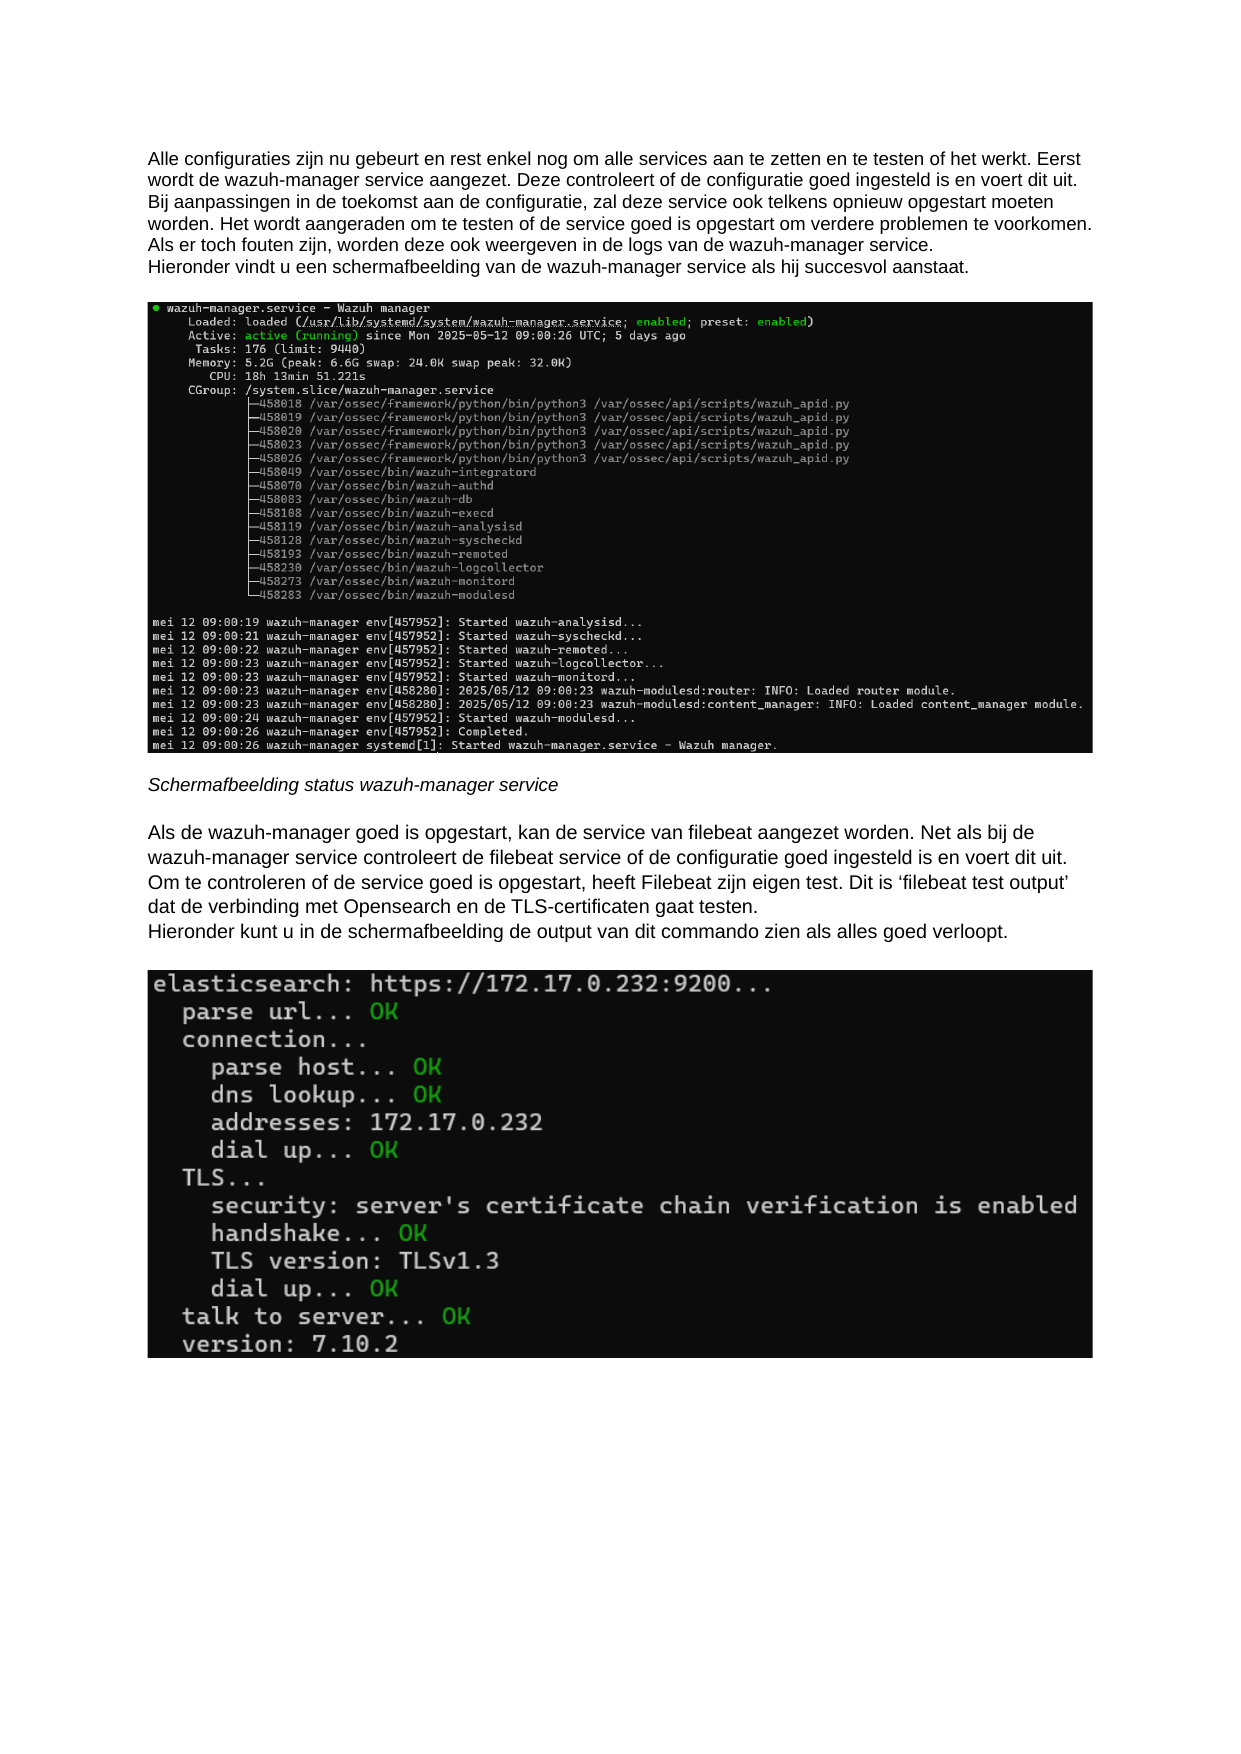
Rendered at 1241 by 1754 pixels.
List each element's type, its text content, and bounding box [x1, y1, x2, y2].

text Alle configuraties zijn nu gebeurt en rest enkel nog om alle services aan te zetten en te testen of het werkt. Eerst wordt de wazuh-manager service aangezet. Deze controleert of de configuratie goed ingesteld is en voert dit uit. Bij aanpassingen in de toekomst aan de configuratie, zal deze service ook telkens opnieuw opgestart moeten worden. Het wordt aangeraden om te testen of de service goed is opgestart om verdere problemen te voorkomen. Als er toch fouten zijn, worden deze ook weergeven in de logs van de wazuh-manager service. Hieronder vindt u een schermafbeelding van de wazuh-manager service als hij succesvol aanstaat. [148, 148, 1092, 277]
picture [147, 970, 1093, 1358]
text Als de wazuh-manager goed is opgestart, kan de service van filebeat aangezet worden. Net als bij de wazuh-manager service controleert de filebeat service of de configuratie goed ingesteld is en voert dit uit. Om te controleren of de service goed is opgestart, heeft Filebeat zijn eigen test. Dit is ‘filebeat test output’ dat de verbinding met Opensearch en de TLS-certificaten gaat testen. Hieronder kunt u in de schermafbeelding de output van dit commando zien als alles goed verloopt. [148, 821, 1092, 968]
text Schermafbeelding status wazuh-manager service [148, 753, 1092, 796]
picture [147, 302, 1093, 753]
